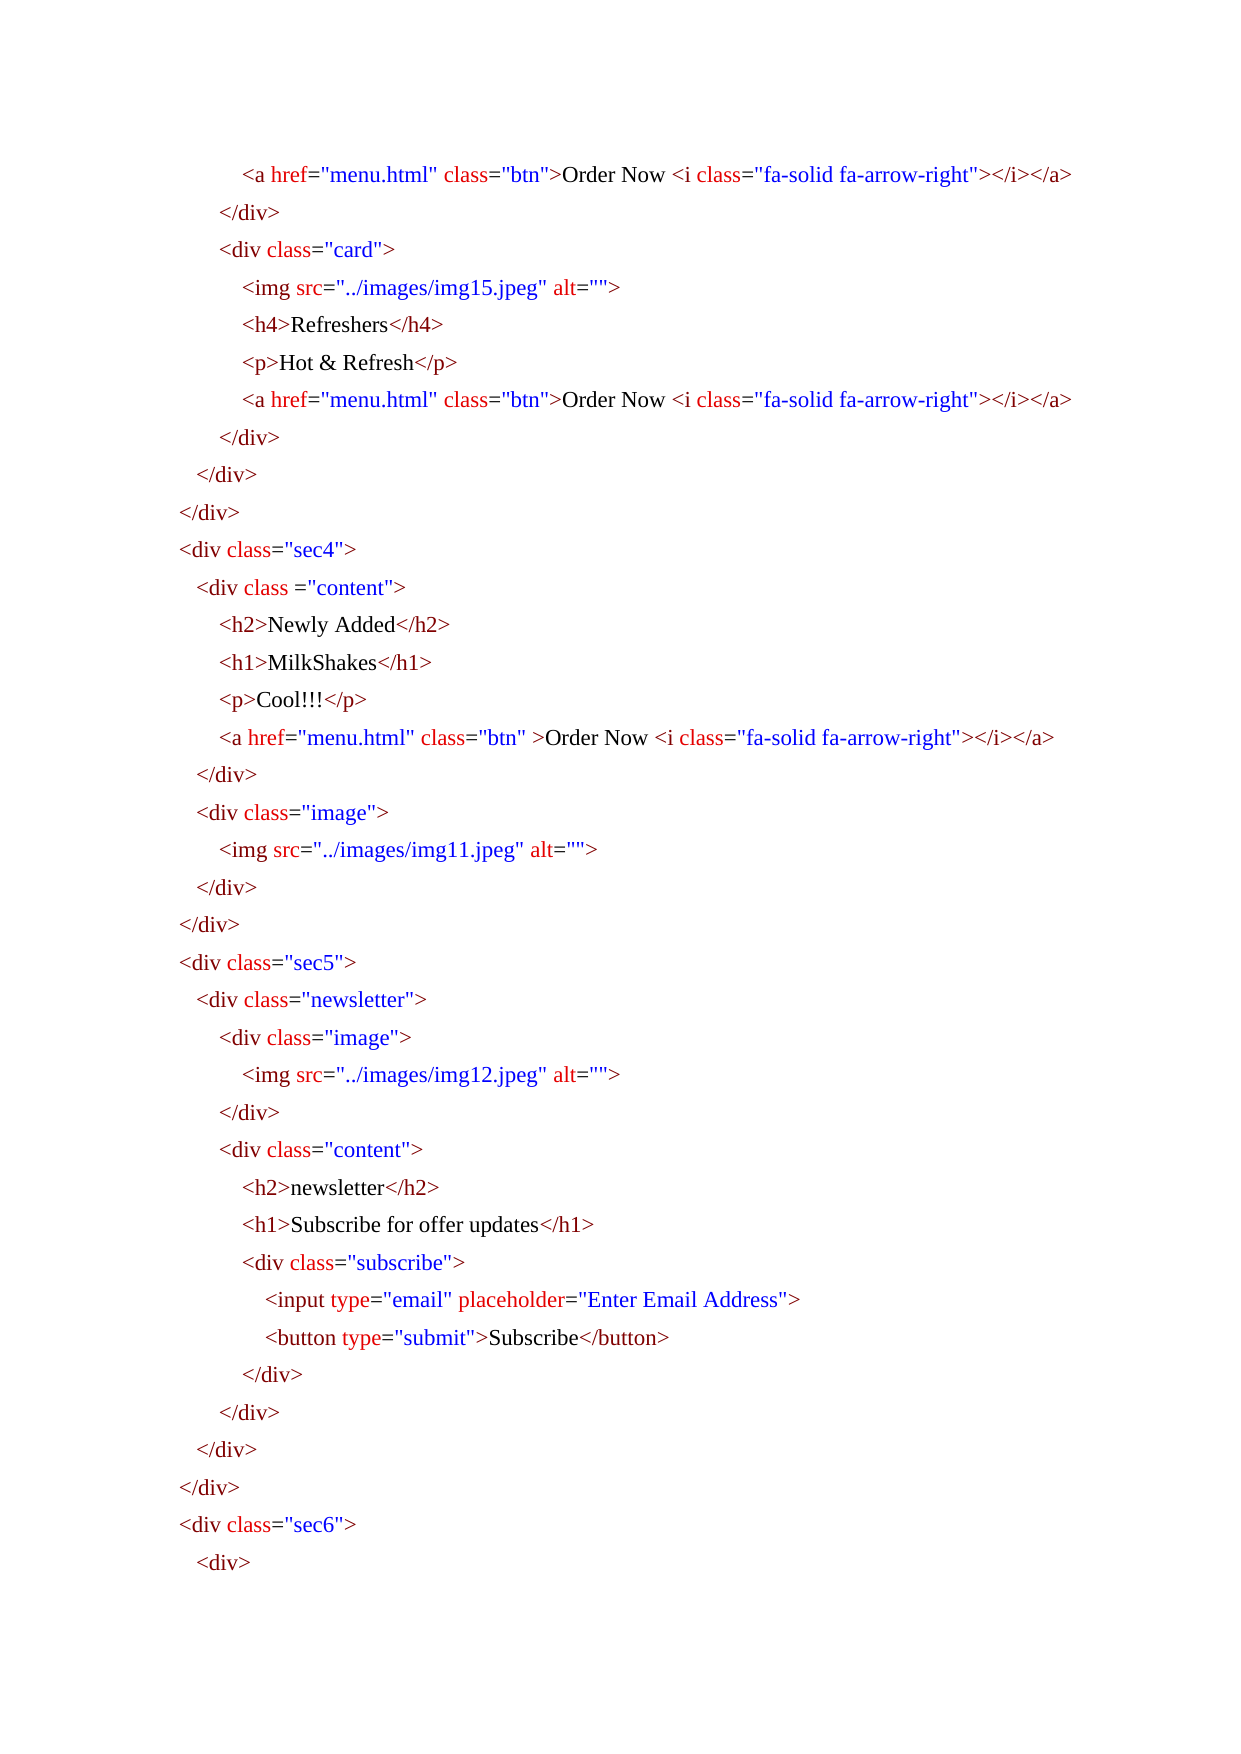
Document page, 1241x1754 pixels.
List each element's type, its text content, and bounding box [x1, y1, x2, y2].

text </div> [150, 487, 1090, 525]
text <p>Cool!!!</p> [150, 675, 1090, 712]
text </div> [150, 900, 1090, 937]
text <img src="../images/img11.jpeg" alt=""> [150, 825, 1090, 862]
text <div class="image"> [150, 1012, 1090, 1050]
text <a href="menu.html" class="btn" >Order Now <i class="fa-solid fa-arrow-right"></i></a> [150, 712, 1090, 750]
text <div class="sec4"> [150, 525, 1090, 562]
text </div> [150, 750, 1090, 787]
text <h2>newsletter</h2> [150, 1162, 1090, 1200]
text <h4>Refreshers</h4> [150, 300, 1090, 337]
text <h1>MilkShakes</h1> [150, 637, 1090, 675]
text <div class="card"> [150, 225, 1090, 262]
text <img src="../images/img15.jpeg" alt=""> [150, 262, 1090, 300]
text <input type="email" placeholder="Enter Email Address"> [150, 1275, 1090, 1312]
text <h1>Subscribe for offer updates</h1> [150, 1200, 1090, 1237]
text <a href="menu.html" class="btn">Order Now <i class="fa-solid fa-arrow-right"></i></a> [150, 375, 1090, 412]
text <div class="sec5"> [150, 937, 1090, 975]
text <div> [150, 1537, 1090, 1575]
text </div> [150, 450, 1090, 487]
text <img src="../images/img12.jpeg" alt=""> [150, 1050, 1090, 1087]
text </div> [150, 1462, 1090, 1500]
text </div> [150, 187, 1090, 225]
text <div class="content"> [150, 1125, 1090, 1162]
text <h2>Newly Added</h2> [150, 600, 1090, 637]
text <div class ="content"> [150, 562, 1090, 600]
text <button type="submit">Subscribe</button> [150, 1312, 1090, 1350]
text </div> [150, 1087, 1090, 1125]
text <div class="subscribe"> [150, 1237, 1090, 1275]
text </div> [150, 1425, 1090, 1462]
text </div> [150, 1387, 1090, 1425]
text </div> [150, 412, 1090, 450]
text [150, 150, 1090, 187]
text <p>Hot & Refresh</p> [150, 337, 1090, 375]
text <div class="sec6"> [150, 1500, 1090, 1537]
text <div class="newsletter"> [150, 975, 1090, 1012]
text <div class="image"> [150, 787, 1090, 825]
text </div> [150, 862, 1090, 900]
text </div> [150, 1350, 1090, 1387]
